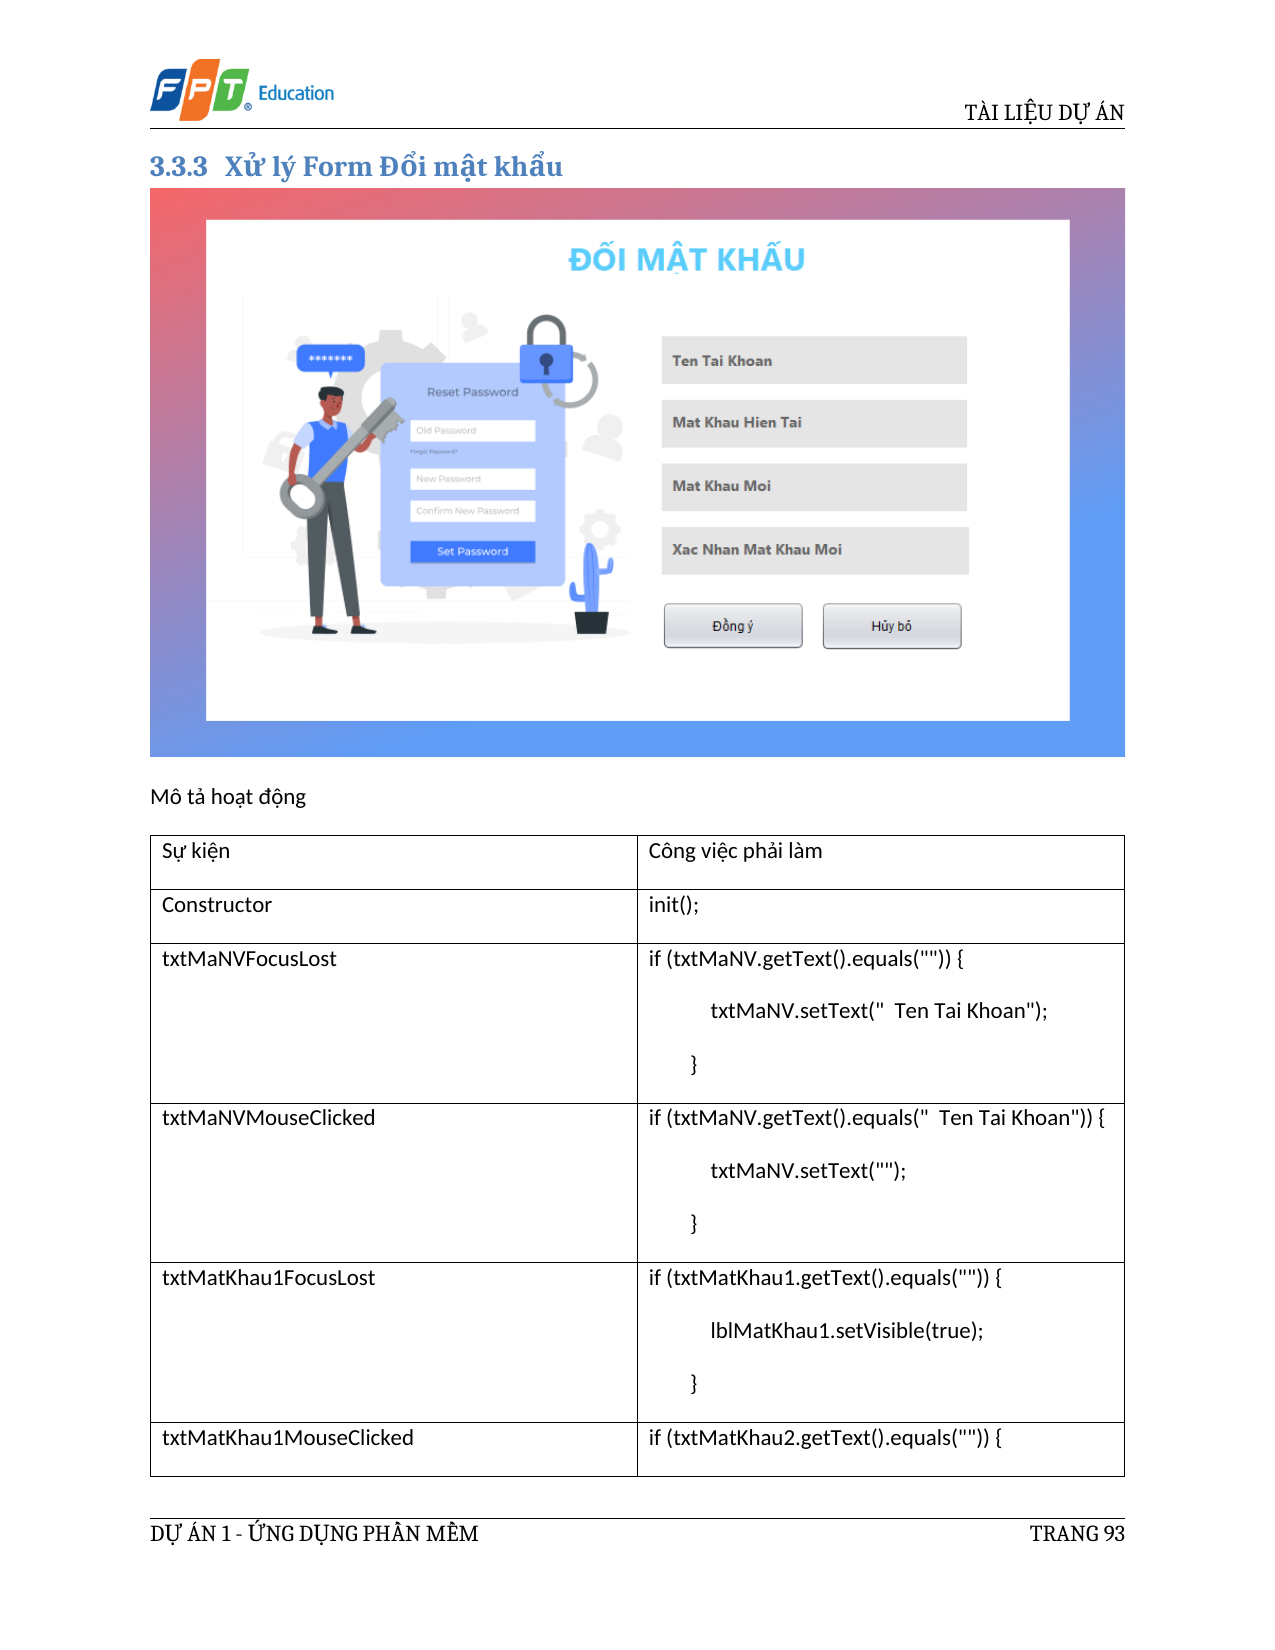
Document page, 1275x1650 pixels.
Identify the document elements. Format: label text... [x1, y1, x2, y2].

table_cell if (txtMaNV.getText().equals("")) { txtMaNV.setText(" Ten Tai Khoan"); } [638, 944, 1124, 1102]
table_cell txtMatKhau1FocusLost [151, 1263, 637, 1422]
table_cell Constructor [151, 890, 637, 943]
picture [150, 188, 1125, 757]
subtitle Xử lý Form Đổi mật khẩu [150, 150, 1125, 183]
table_cell if (txtMaNV.getText().equals(" Ten Tai Khoan")) { txtMaNV.setText(""); } [638, 1104, 1124, 1262]
table_cell init(); [638, 890, 1124, 943]
table_cell if (txtMatKhau1.getText().equals("")) { lblMatKhau1.setVisible(true); } [638, 1263, 1124, 1422]
picture [150, 59, 336, 121]
text Mô tả hoạt động [150, 782, 1125, 810]
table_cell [151, 1423, 637, 1476]
table_cell txtMaNVMouseClicked [151, 1104, 637, 1262]
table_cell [638, 1423, 1124, 1476]
table_cell txtMaNVFocusLost [151, 944, 637, 1102]
table_header Công việc phải làm [638, 836, 1124, 889]
table_header Sự kiện [151, 836, 637, 889]
